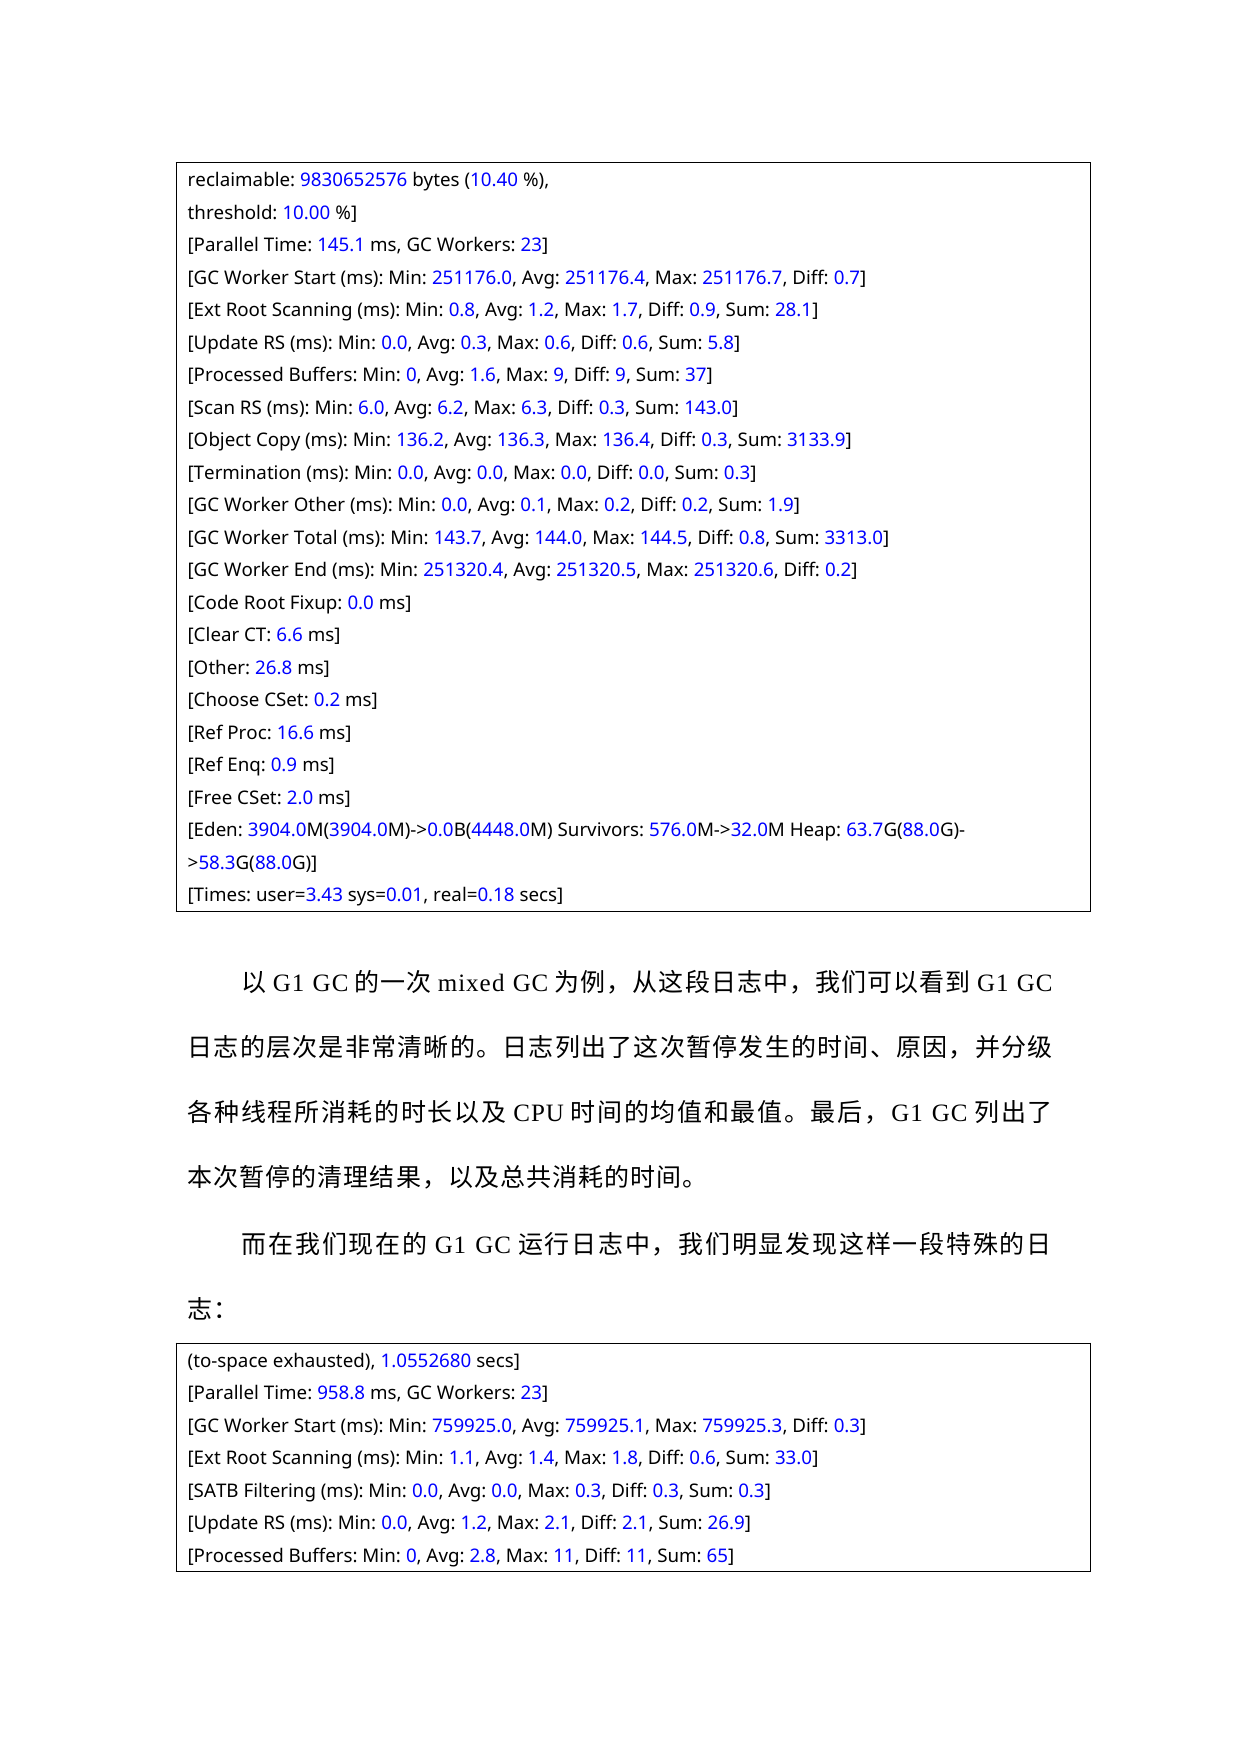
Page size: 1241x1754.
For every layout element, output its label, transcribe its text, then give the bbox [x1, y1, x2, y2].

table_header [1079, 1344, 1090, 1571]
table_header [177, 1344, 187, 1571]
text 以G1 GC的一次mixed GC为例，从这段日志中，我们可以看到G1 GC日志的层次是非常清晰的。日志列出了这次暂停发生的时间、原因，并分级各种线程所消耗的时长以及CPU时间的均值和最值。最后，G1 GC列出了本次暂停的清理结果，以及总共消耗的时间。 [187, 948, 1053, 1208]
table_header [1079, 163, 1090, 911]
text 而在我们现在的G1 GC运行日志中，我们明显发现这样一段特殊的日志： [187, 1210, 1053, 1340]
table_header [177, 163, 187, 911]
